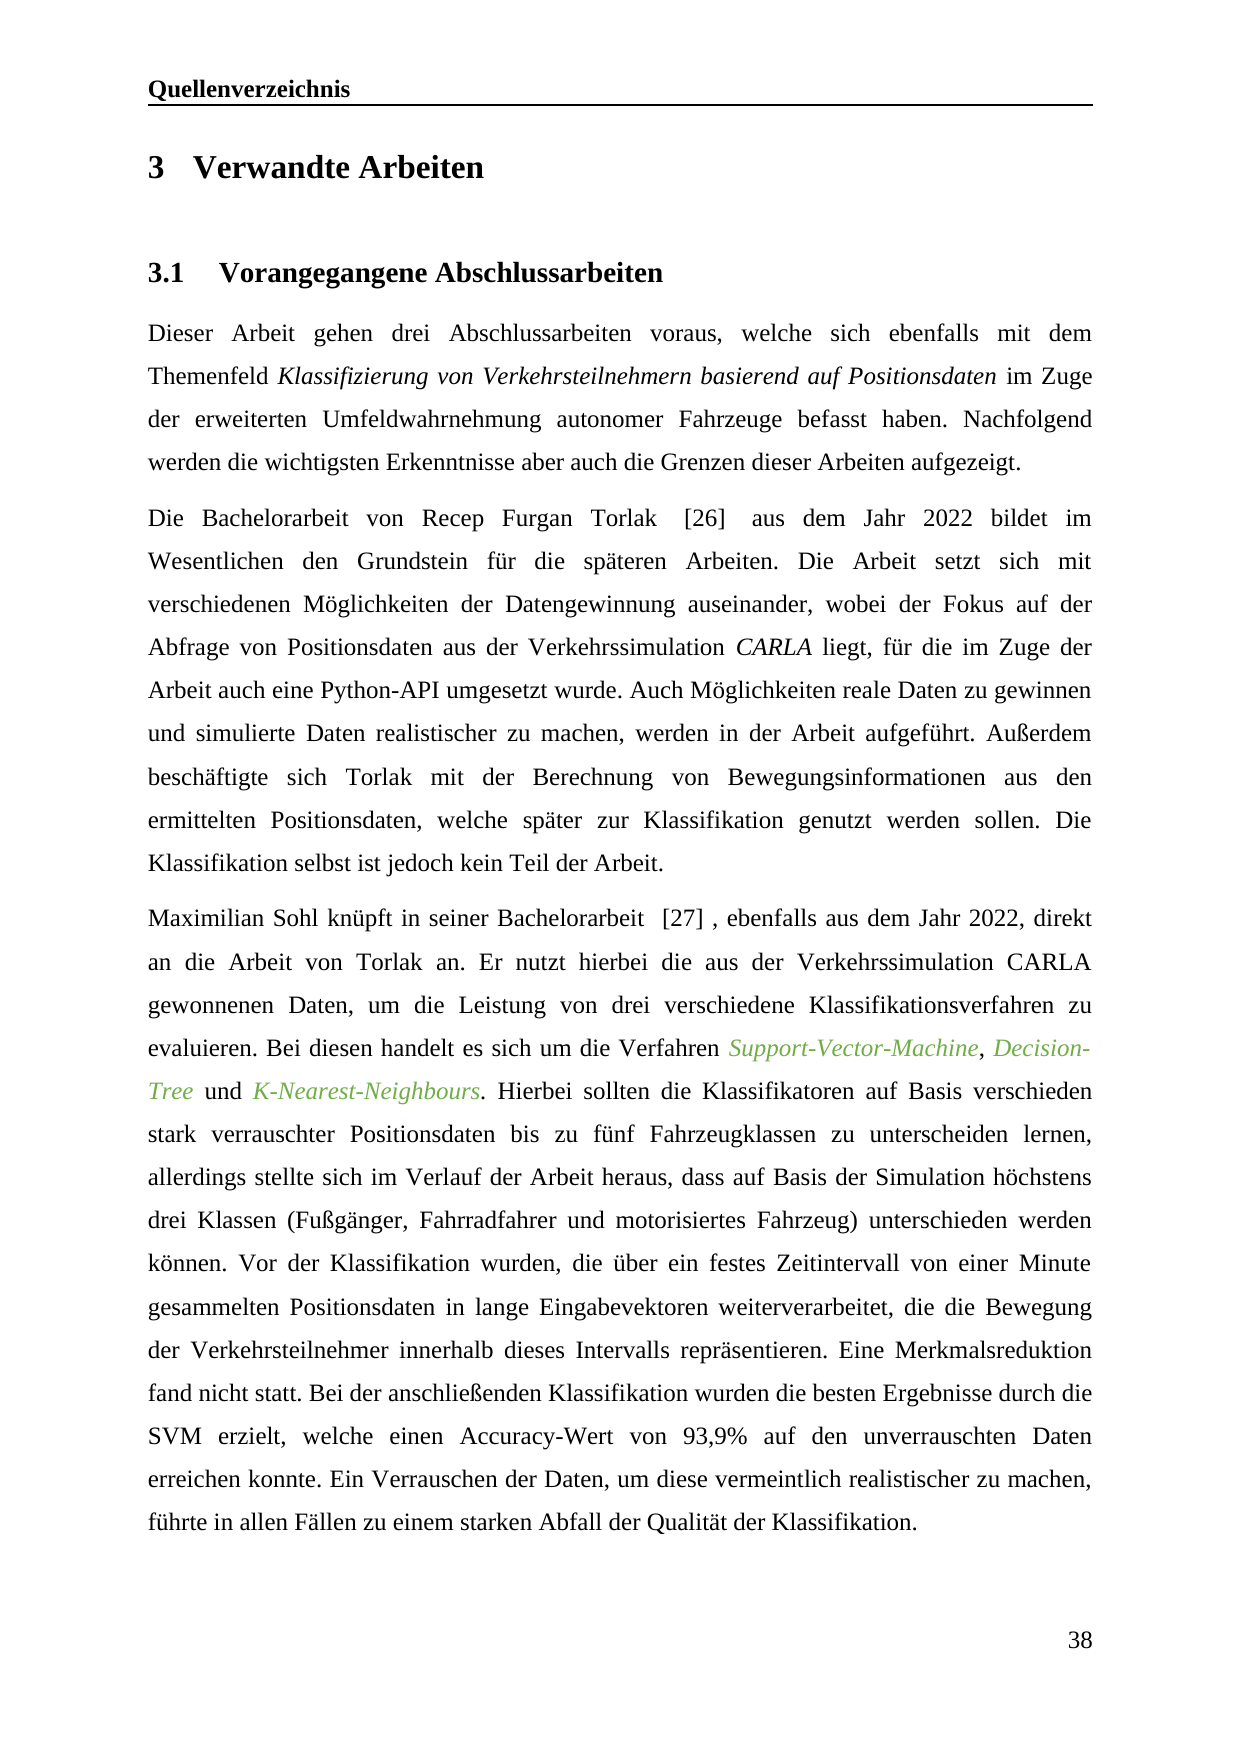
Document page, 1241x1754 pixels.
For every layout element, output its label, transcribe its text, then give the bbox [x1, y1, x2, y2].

text Die Bachelorarbeit von Recep Furgan Torlak aus dem Jahr 2022 bildet im Wesentlichen den Grundstein für die späteren Arbeiten. Die Arbeit setzt sich mit verschiedenen Möglichkeiten der Datengewinnung auseinander, wobei der Fokus auf der Abfrage von Positionsdaten aus der Verkehrssimulation CARLA liegt, für die im Zuge der Arbeit auch eine Python-API umgesetzt wurde. Auch Möglichkeiten reale Daten zu gewinnen und simulierte Daten realistischer zu machen, werden in der Arbeit aufgeführt. Außerdem beschäftigte sich Torlak mit der Berechnung von Bewegungsinformationen aus den ermittelten Positionsdaten, welche später zur Klassifikation genutzt werden sollen. Die Klassifikation selbst ist jedoch kein Teil der Arbeit. [148, 503, 1093, 877]
subtitle Verwandte Arbeiten [148, 148, 1093, 186]
text Maximilian Sohl knüpft in seiner Bachelorarbeit , ebenfalls aus dem Jahr 2022, direkt an die Arbeit von Torlak an. Er nutzt hierbei die aus der Verkehrssimulation CARLA gewonnenen Daten, um die Leistung von drei verschiedene Klassifikationsverfahren zu evaluieren. Bei diesen handelt es sich um die Verfahren Support-Vector-Machine, Decision-Tree und K-Nearest-Neighbours. Hierbei sollten die Klassifikatoren auf Basis verschieden stark verrauschter Positionsdaten bis zu fünf Fahrzeugklassen zu unterscheiden lernen, allerdings stellte sich im Verlauf der Arbeit heraus, dass auf Basis der Simulation höchstens drei Klassen (Fußgänger, Fahrradfahrer und motorisiertes Fahrzeug) unterschieden werden können. Vor der Klassifikation wurden, die über ein festes Zeitintervall von einer Minute gesammelten Positionsdaten in lange Eingabevektoren weiterverarbeitet, die die Bewegung der Verkehrsteilnehmer innerhalb dieses Intervalls repräsentieren. Eine Merkmalsreduktion fand nicht statt. Bei der anschließenden Klassifikation wurden die besten Ergebnisse durch die SVM erzielt, welche einen Accuracy-Wert von 93,9% auf den unverrauschten Daten erreichen konnte. Ein Verrauschen der Daten, um diese vermeintlich realistischer zu machen, führte in allen Fällen zu einem starken Abfall der Qualität der Klassifikation. [148, 903, 1093, 1536]
text Dieser Arbeit gehen drei Abschlussarbeiten voraus, welche sich ebenfalls mit dem Themenfeld Klassifizierung von Verkehrsteilnehmern basierend auf Positionsdaten im Zuge der erweiterten Umfeldwahrnehmung autonomer Fahrzeuge befasst haben. Nachfolgend werden die wichtigsten Erkenntnisse aber auch die Grenzen dieser Arbeiten aufgezeigt. [148, 318, 1093, 476]
subtitle Vorangegangene Abschlussarbeiten [148, 255, 1093, 289]
